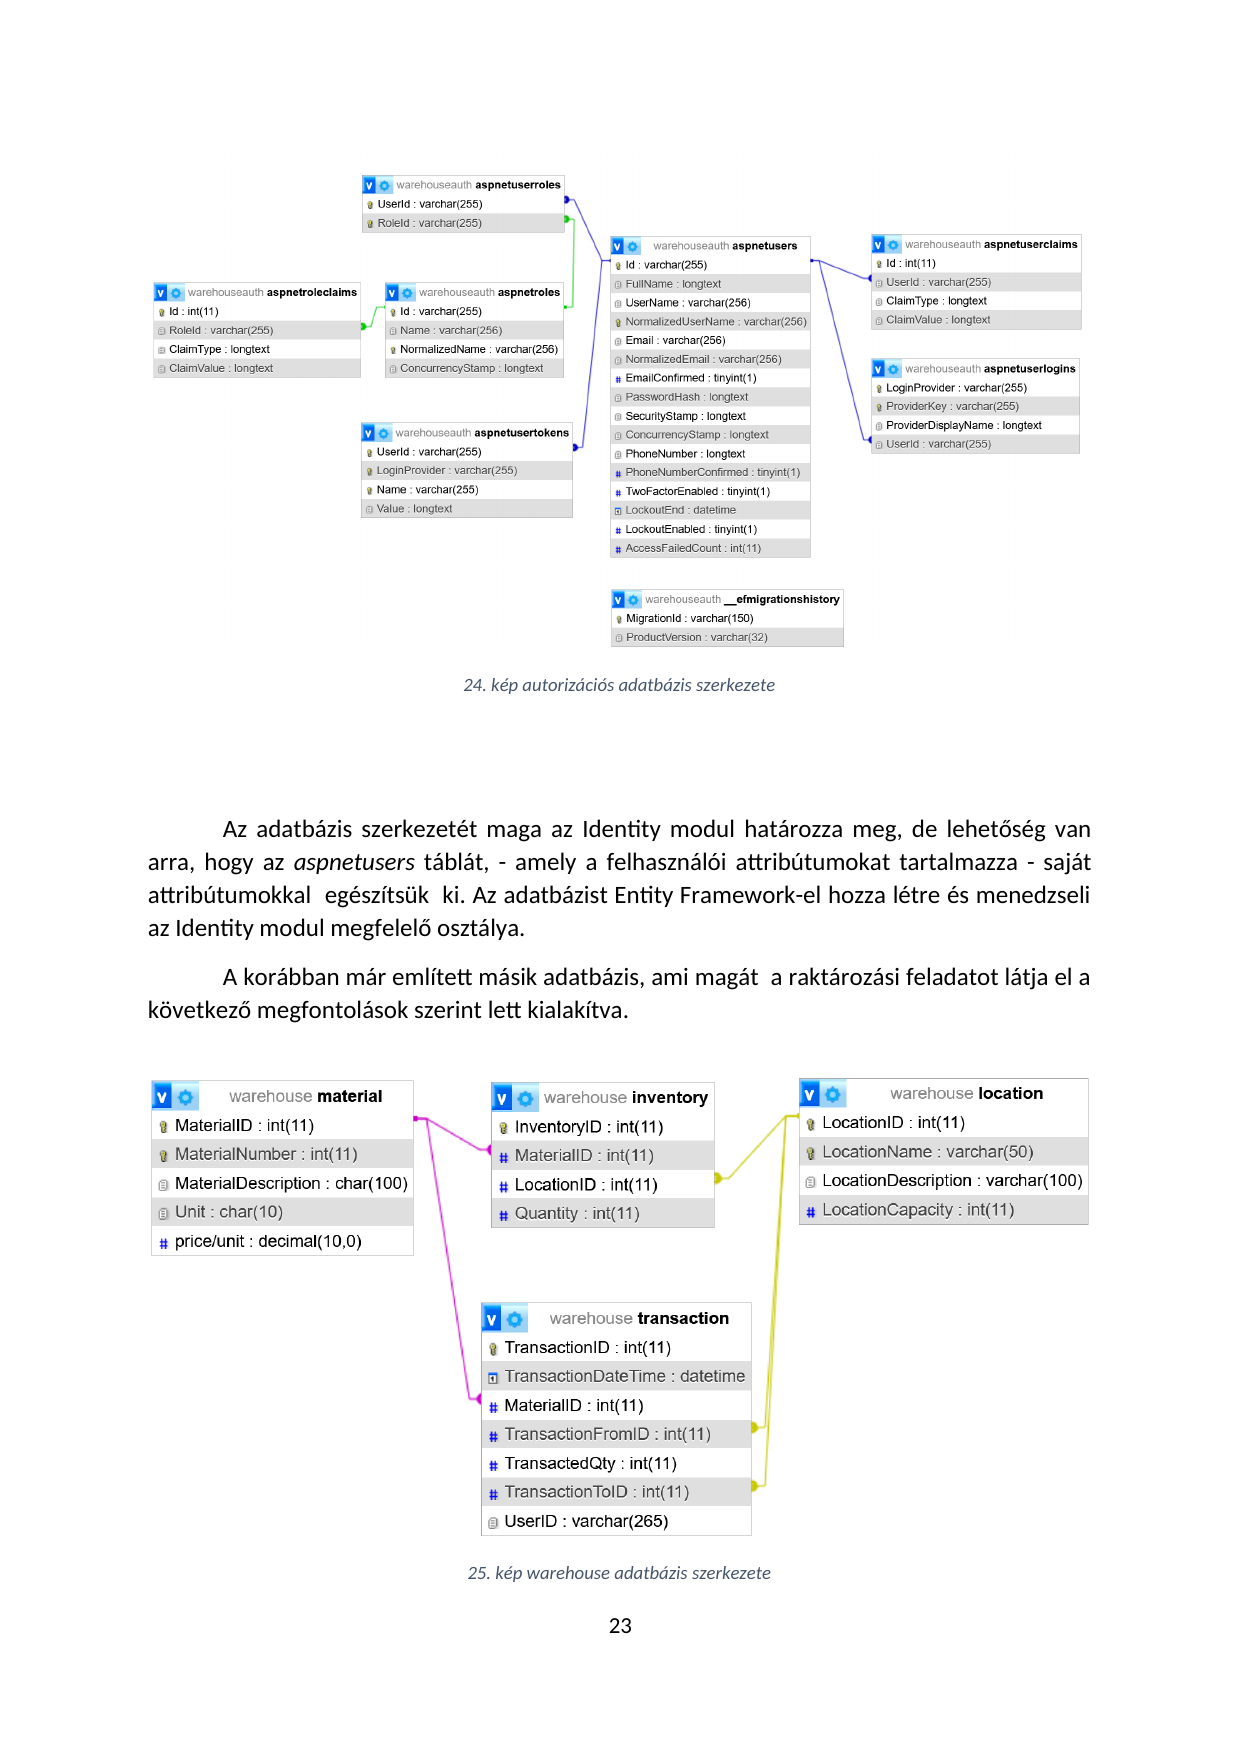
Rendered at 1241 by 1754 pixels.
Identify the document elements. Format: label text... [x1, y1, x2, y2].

text 24. kép autorizációs adatbázis szerkezete [148, 673, 1093, 696]
picture [147, 147, 1093, 654]
picture [147, 1073, 1093, 1543]
text 25. kép warehouse adatbázis szerkezete [148, 1562, 1093, 1584]
text Az adatbázis szerkezetét maga az Identity modul határozza meg, de lehetőség van arra, hogy az aspnetusers táblát, - amely a felhasználói attribútumokat tartalmazza - saját attribútumokkal egészítsük ki. Az adatbázist Entity Framework-el hozza létre és menedzseli az Identity modul megfelelő osztálya. [148, 813, 1093, 942]
text A korábban már említett másik adatbázis, ami magát a raktározási feladatot látja el a következő megfontolások szerint lett kialakítva. [148, 961, 1093, 1025]
